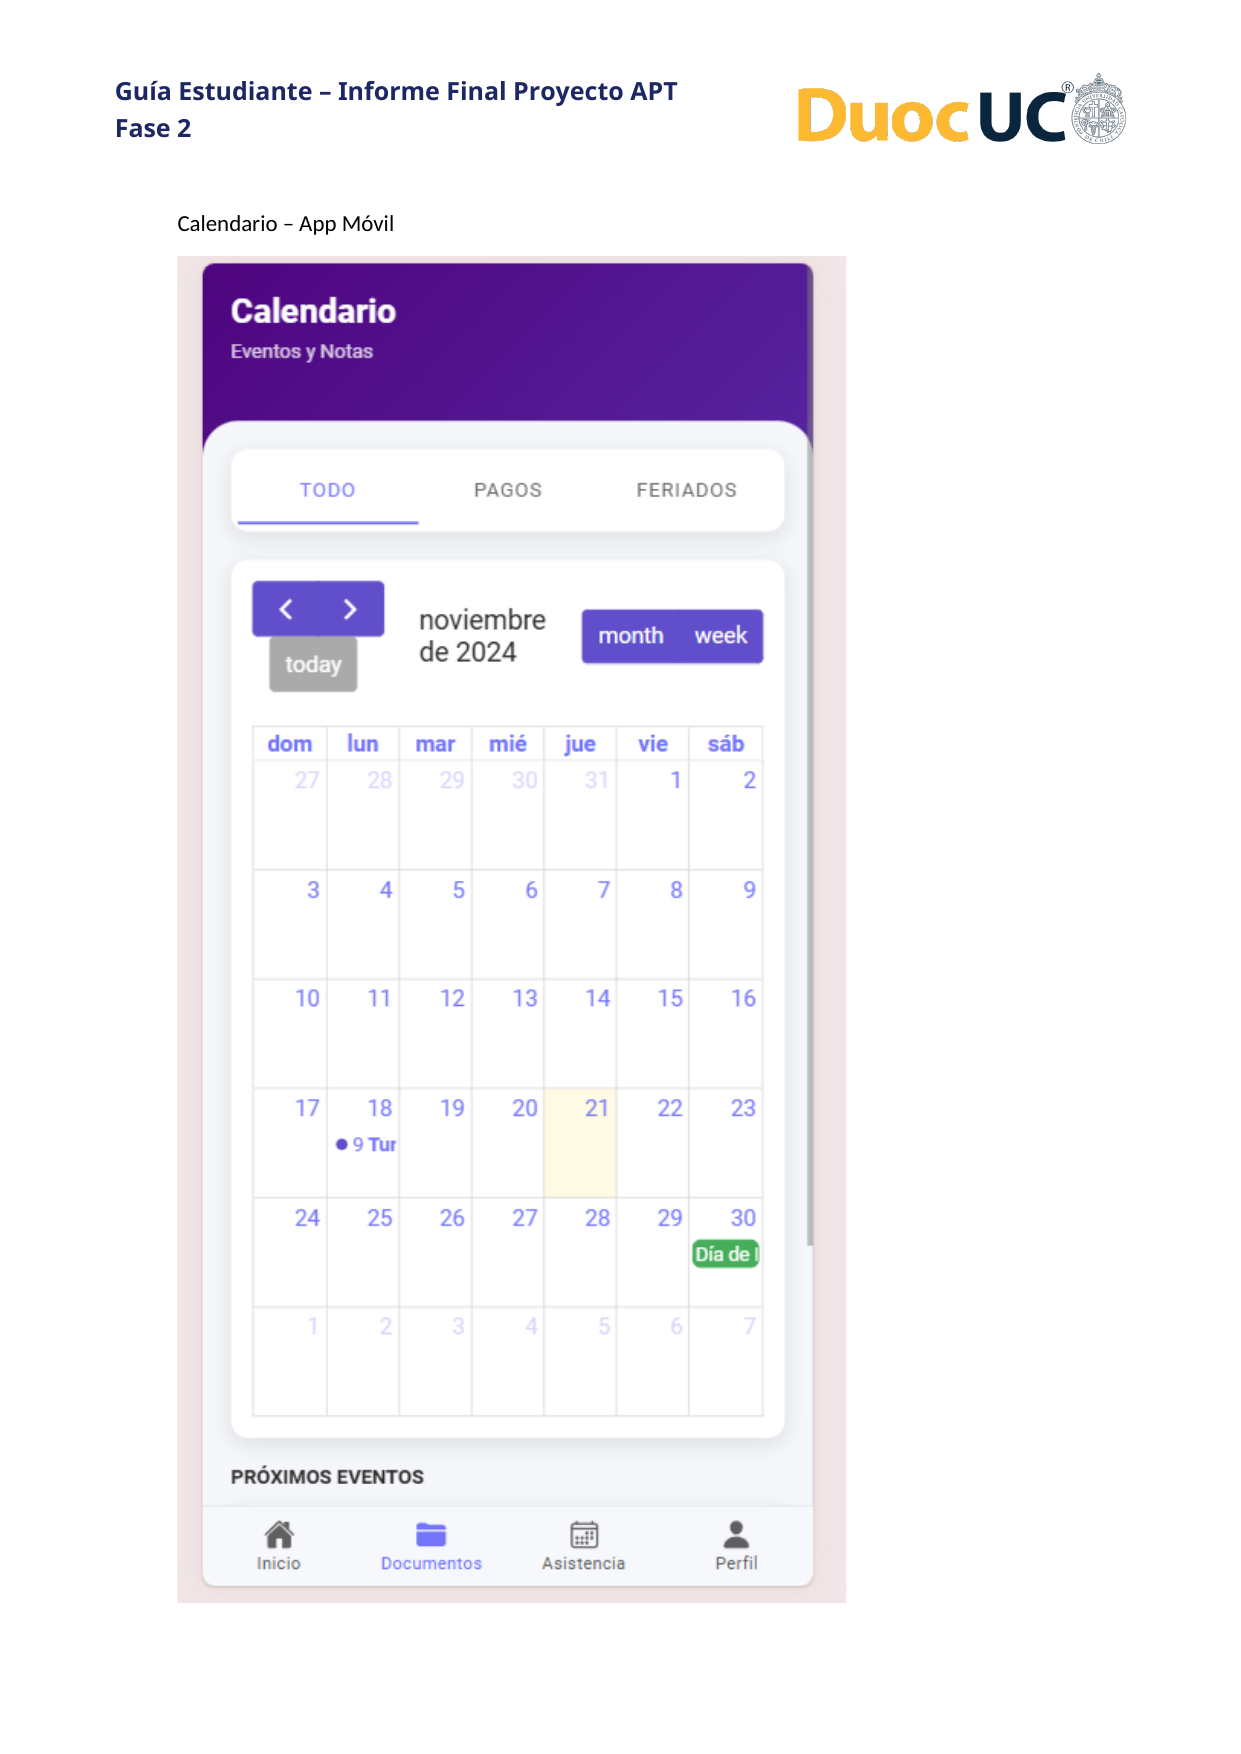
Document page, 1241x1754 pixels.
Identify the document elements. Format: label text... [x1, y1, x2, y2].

text Calendario – App Móvil [177, 209, 1063, 238]
picture [798, 73, 1126, 144]
picture [177, 256, 847, 1603]
